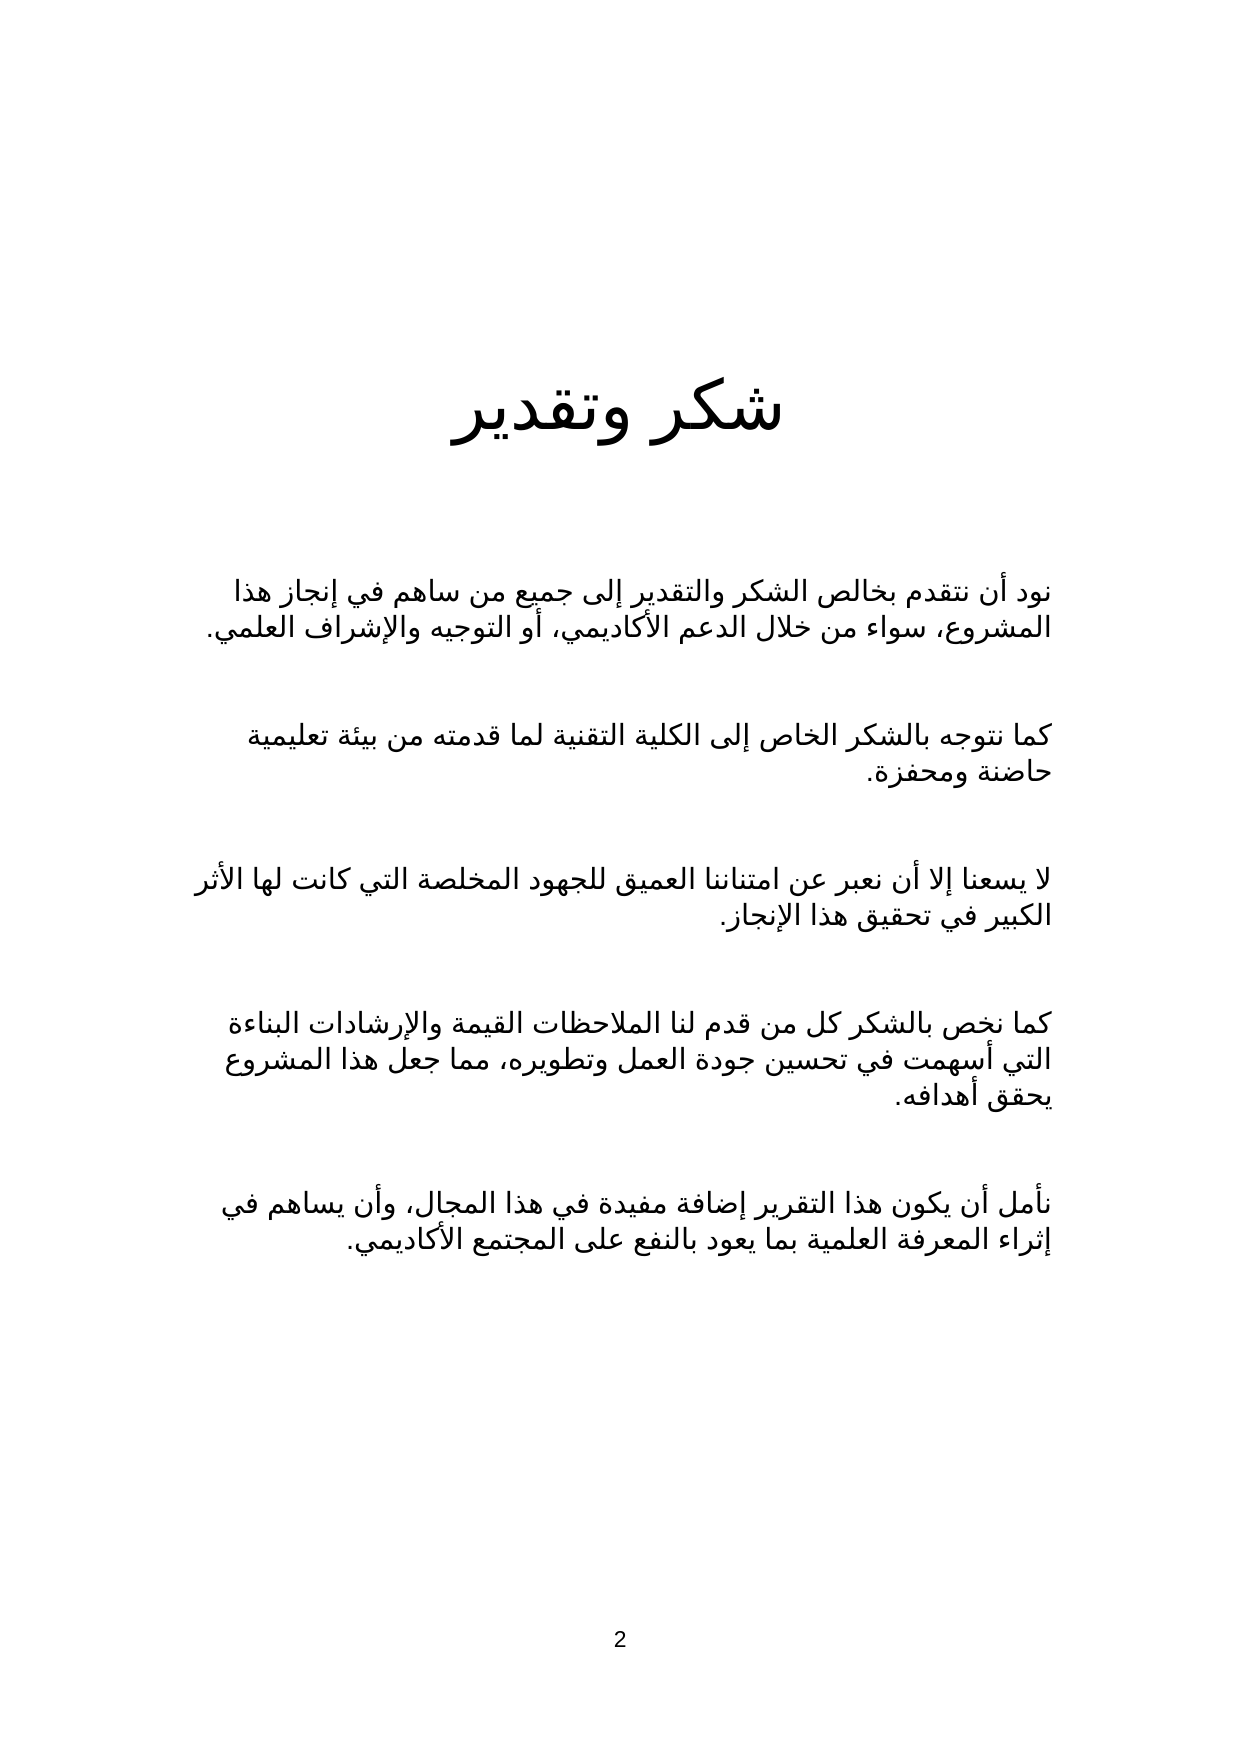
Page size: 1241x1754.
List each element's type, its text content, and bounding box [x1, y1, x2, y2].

text نأمل أن يكون هذا التقرير إضافة مفيدة في هذا المجال، وأن يساهم في إثراء المعرفة العلمية بما يعود بالنفع على المجتمع الأكاديمي. [187, 1186, 1053, 1256]
text كما نتوجه بالشكر الخاص إلى الكلية التقنية لما قدمته من بيئة تعليمية حاضنة ومحفزة. [187, 718, 1053, 788]
text شكر وتقدير [187, 364, 1053, 444]
text كما نخص بالشكر كل من قدم لنا الملاحظات القيمة والإرشادات البناءة التي أسهمت في تحسين جودة العمل وتطويره، مما جعل هذا المشروع يحقق أهدافه. [187, 1006, 1053, 1112]
text لا يسعنا إلا أن نعبر عن امتناننا العميق للجهود المخلصة التي كانت لها الأثر الكبير في تحقيق هذا الإنجاز. [187, 862, 1053, 932]
text نود أن نتقدم بخالص الشكر والتقدير إلى جميع من ساهم في إنجاز هذا المشروع، سواء من خلال الدعم الأكاديمي، أو التوجيه والإشراف العلمي. [187, 574, 1053, 643]
